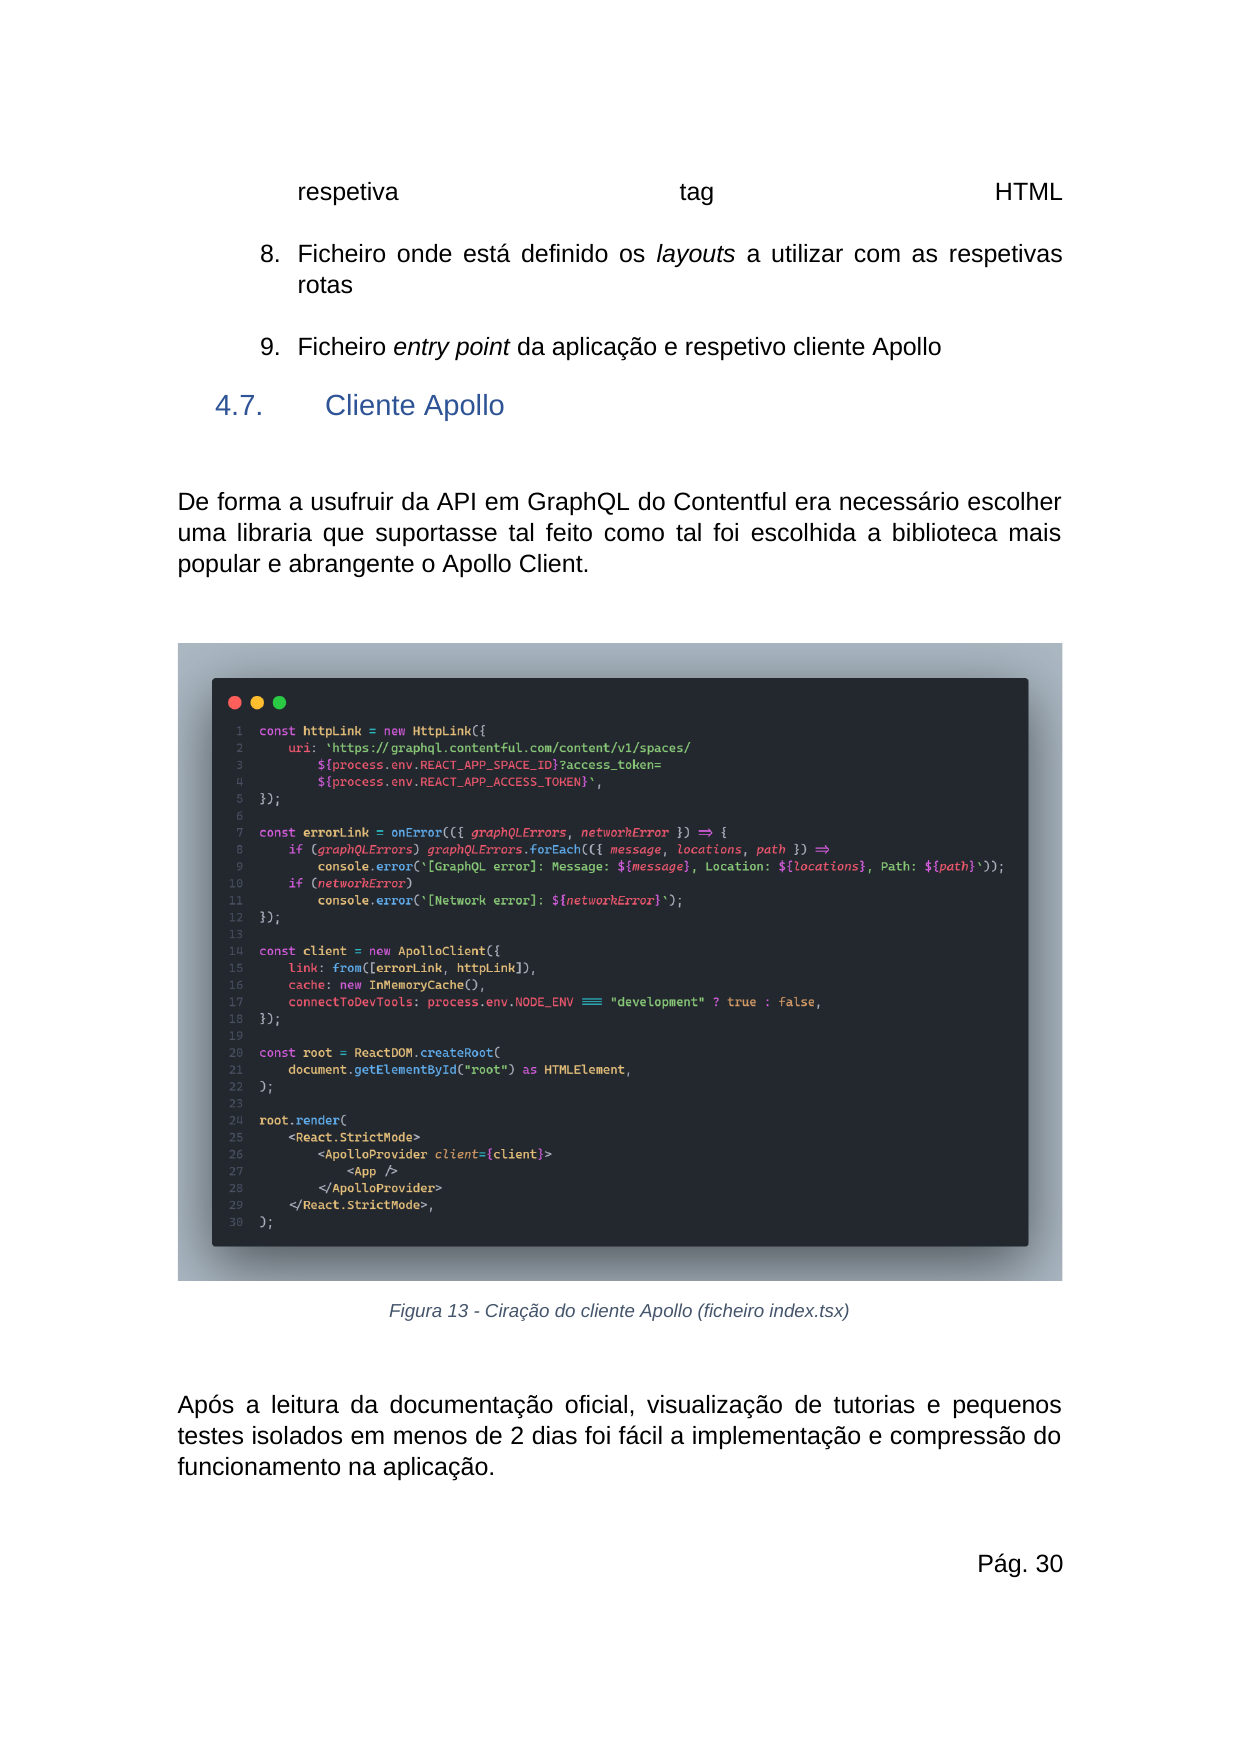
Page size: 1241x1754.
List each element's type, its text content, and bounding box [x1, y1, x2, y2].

text De forma a usufruir da API em GraphQL do Contentful era necessário escolher uma libraria que suportasse tal feito como tal foi escolhida a biblioteca mais popular e abrangente o Apollo Client. [177, 486, 1063, 577]
list Ficheiro entry point da aplicação e respetivo cliente Apollo [260, 332, 1063, 361]
text Após a leitura da documentação oficial, visualização de tutorias e pequenos testes isolados em menos de 2 dias foi fácil a implementação e compressão do funcionamento na aplicação. [177, 1390, 1063, 1481]
picture [177, 643, 1063, 1281]
subtitle Cliente Apollo [215, 388, 1063, 422]
list Ficheiro onde está definido os layouts a utilizar com as respetivas rotas [260, 239, 1063, 330]
